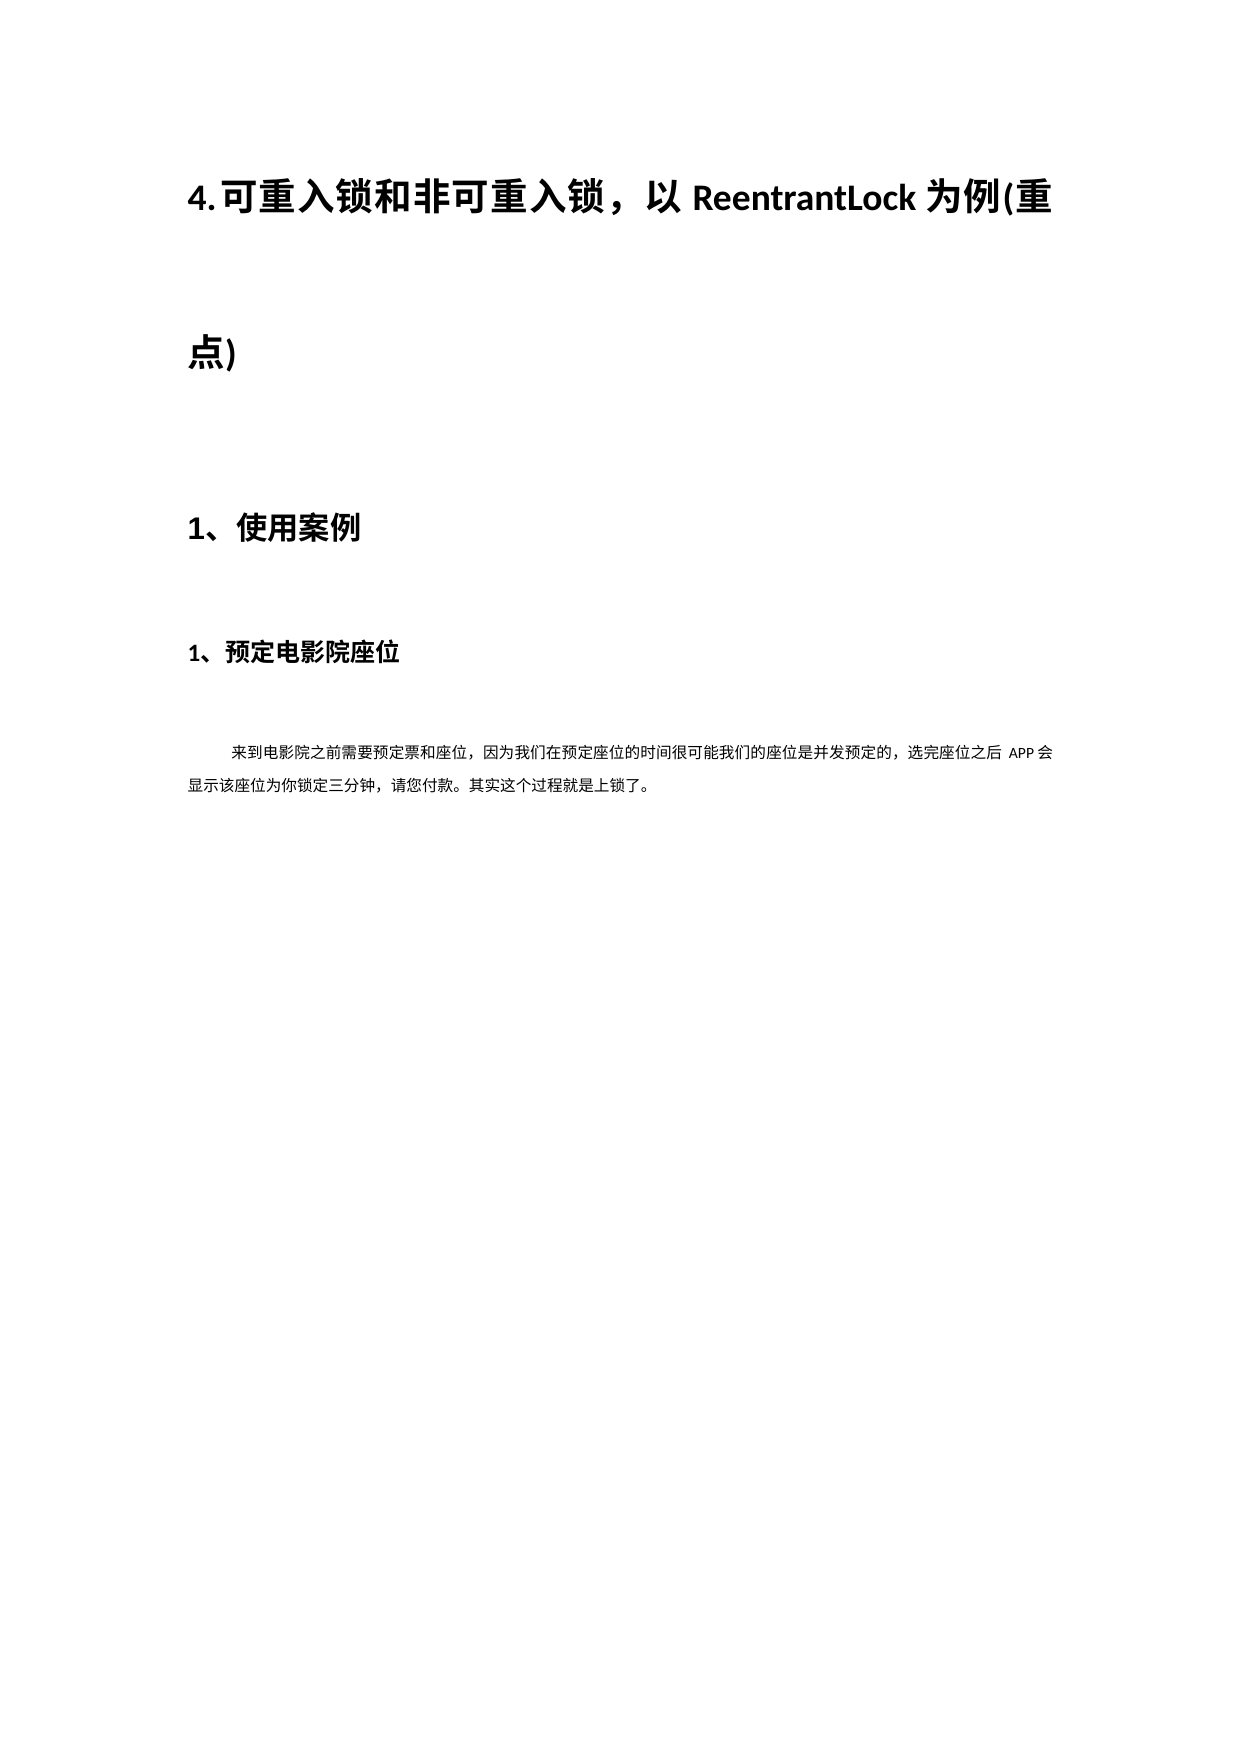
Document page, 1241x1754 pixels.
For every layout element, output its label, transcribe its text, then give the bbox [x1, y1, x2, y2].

subtitle 使用案例 [187, 493, 1053, 558]
list 来到电影院之前需要预定票和座位，因为我们在预定座位的时间很可能我们的座位是并发预定的，选完座位之后APP会显示该座位为你锁定三分钟，请您付款。其实这个过程就是上锁了。 [187, 736, 1053, 801]
subtitle 可重入锁和非可重入锁，以ReentrantLock为例(重点) [187, 162, 1053, 383]
subtitle 预定电影院座位 [187, 618, 1053, 683]
